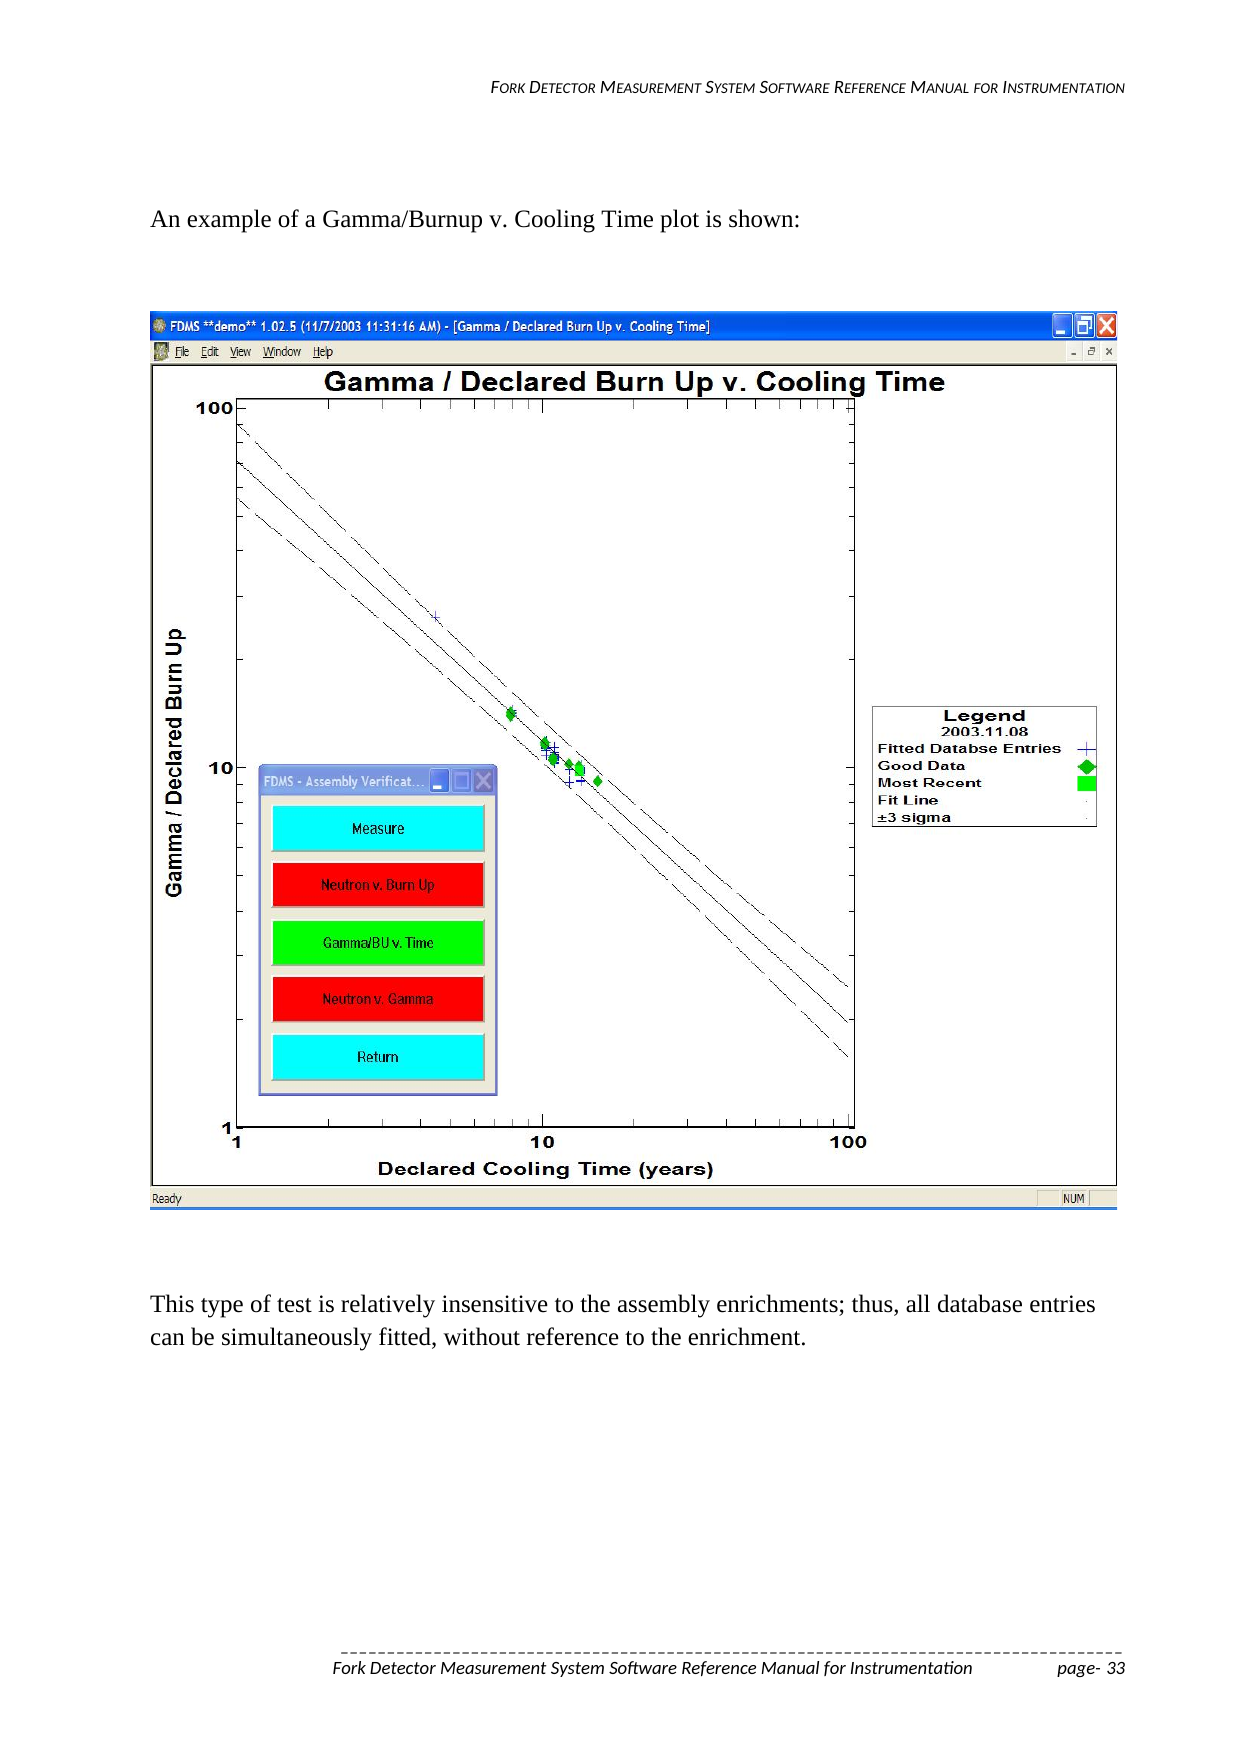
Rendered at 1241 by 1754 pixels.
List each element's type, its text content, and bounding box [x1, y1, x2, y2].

picture [150, 311, 1118, 1210]
text This type of test is relatively insensitive to the assembly enrichments; thus, all database entries can be simultaneously fitted, without reference to the enrichment. [150, 1289, 1125, 1351]
text An example of a Gamma/Burnup v. Cooling Time plot is shown: [150, 204, 1125, 233]
